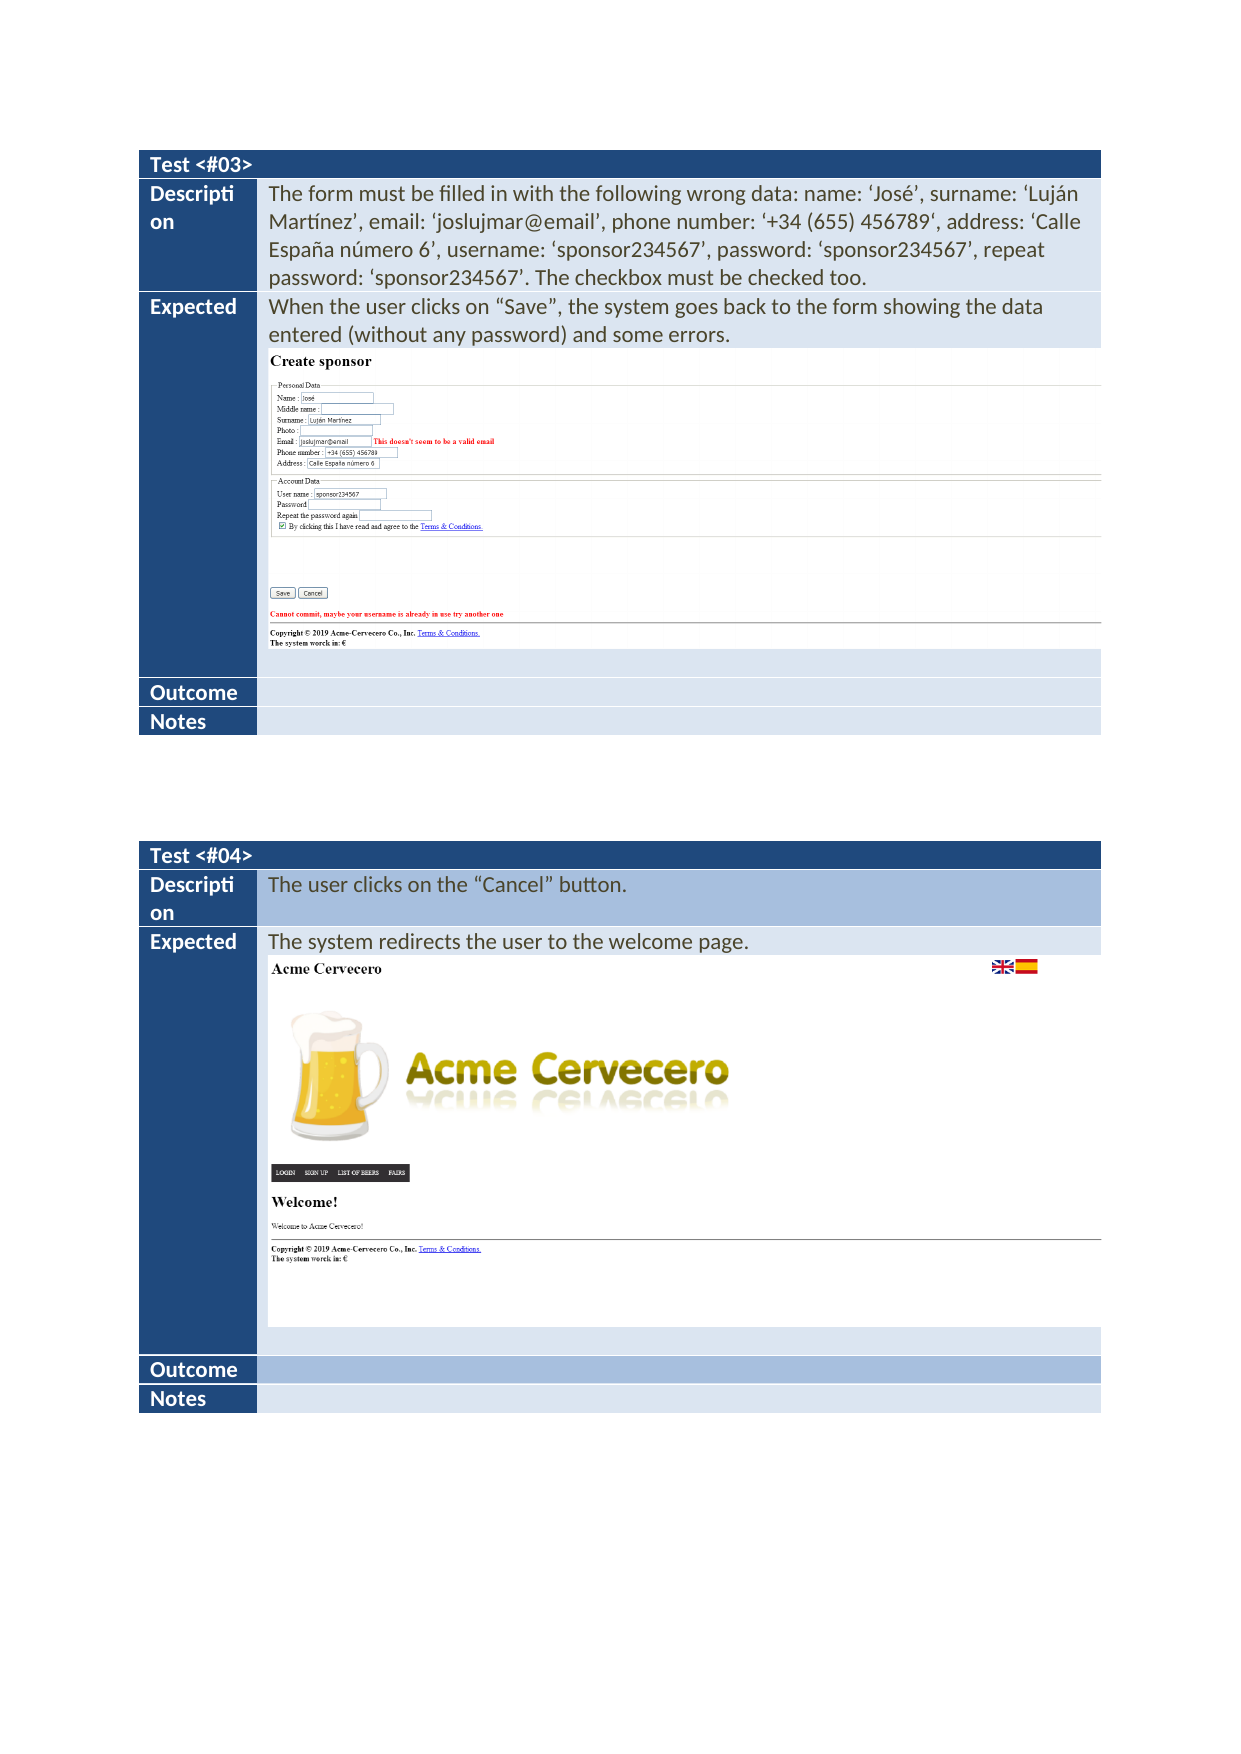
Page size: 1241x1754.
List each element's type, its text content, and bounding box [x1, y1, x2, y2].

table_cell Expected [139, 292, 257, 677]
table_cell Notes [139, 1385, 257, 1413]
table_cell [257, 1385, 1101, 1413]
table_cell [257, 678, 1101, 706]
table_cell The system redirects the user to the welcome page. [257, 927, 1101, 1354]
table_cell Notes [139, 707, 257, 735]
table_cell Expected [139, 927, 257, 1354]
table_cell The user clicks on the “Cancel” button. [257, 870, 1101, 926]
picture [267, 955, 1102, 1327]
table_header Test <#04> [139, 841, 1101, 869]
table_cell The form must be filled in with the following wrong data: name: ‘José’, surname: ‘Luján Martínez’, email: ‘joslujmar@email’, phone number: ‘+34 (655) 456789‘, address: ‘Calle España número 6’, username: ‘sponsor234567’, password: ‘sponsor234567’, repeat password: ‘sponsor234567’. The checkbox must be checked too. [257, 179, 1101, 291]
table_cell [257, 707, 1101, 735]
table_cell [257, 1356, 1101, 1383]
table_cell Outcome [139, 678, 257, 706]
picture [268, 348, 1102, 649]
table_cell When the user clicks on “Save”, the system goes back to the form showing the data entered (without any password) and some errors. [257, 292, 1101, 677]
table_cell Description [139, 870, 257, 926]
table_header Test <#03> [139, 150, 1101, 178]
table_cell Outcome [139, 1356, 257, 1383]
table_cell Description [139, 179, 257, 291]
